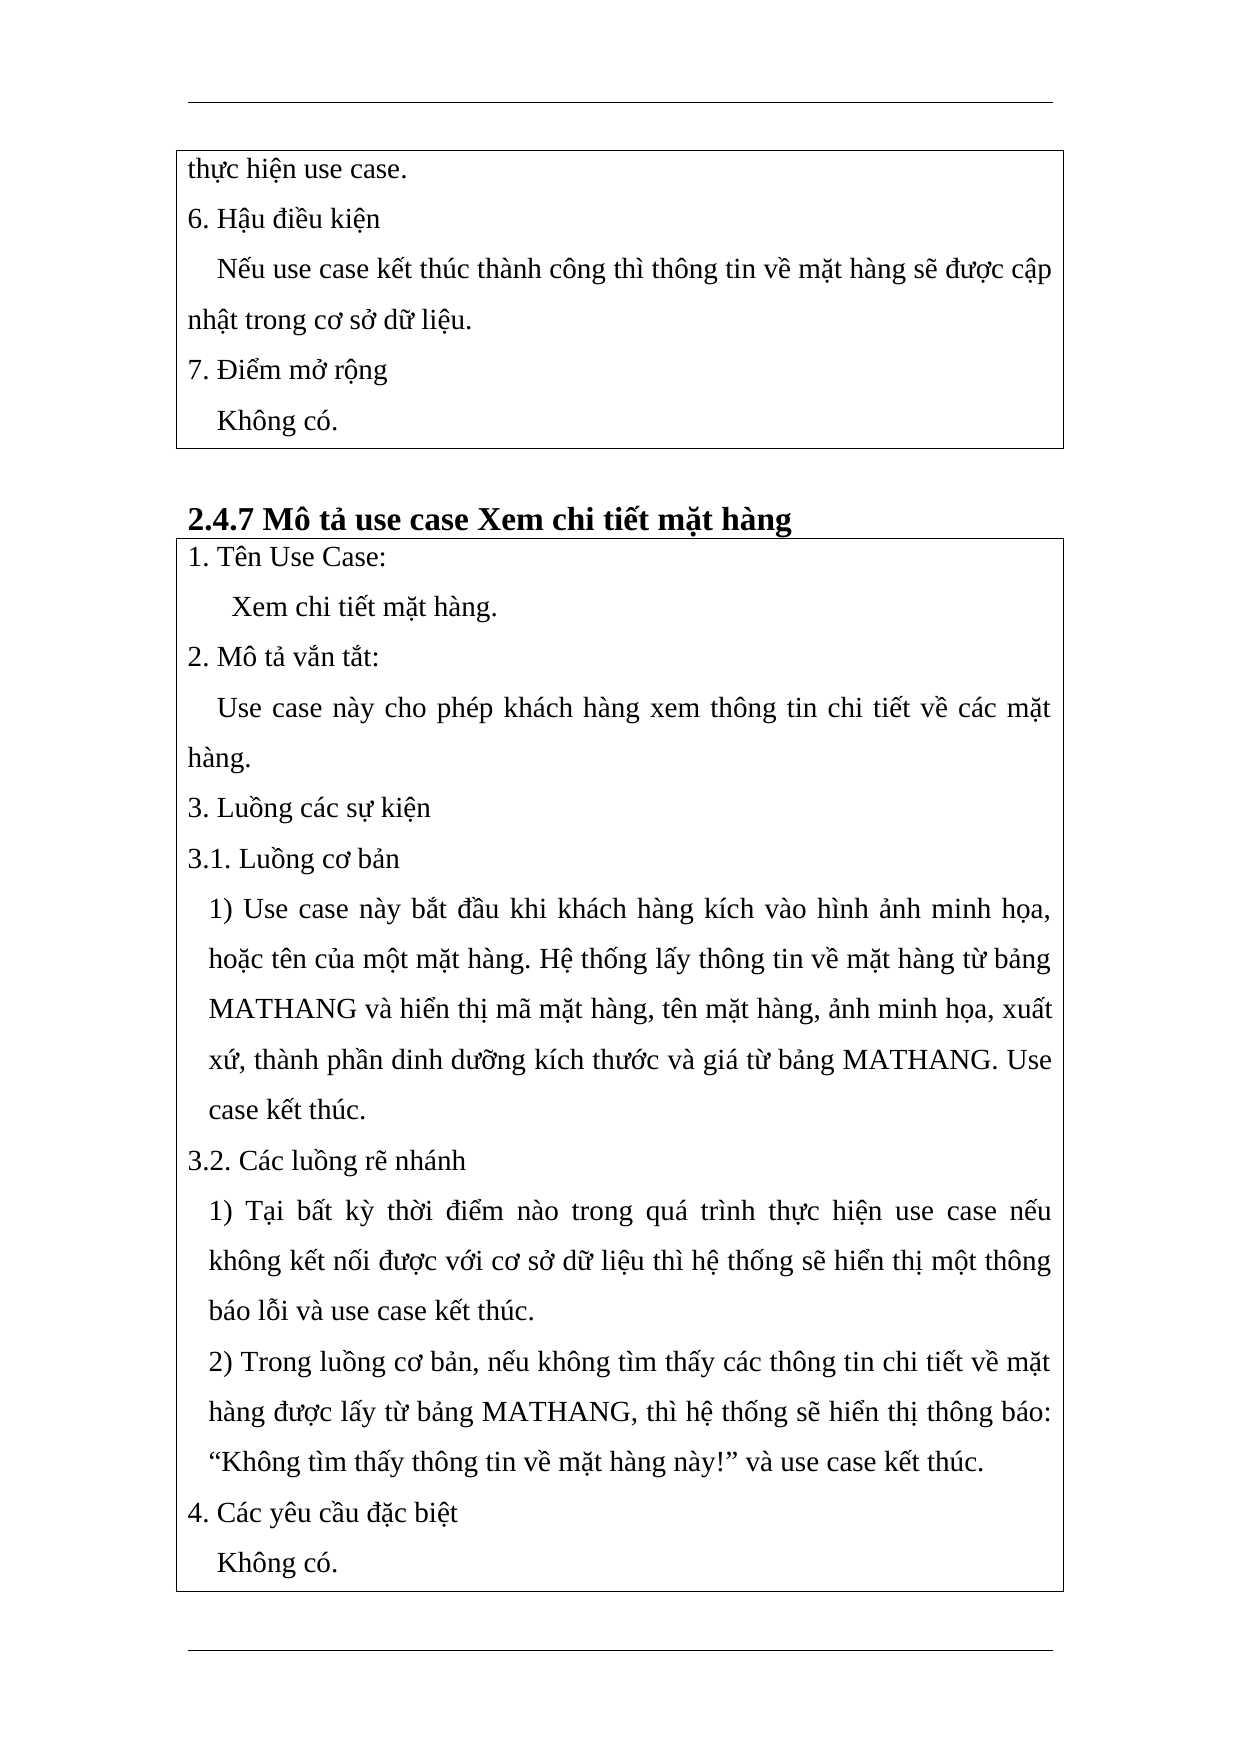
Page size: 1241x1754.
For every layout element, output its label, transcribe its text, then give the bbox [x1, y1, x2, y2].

text 2.4.7 Mô tả use case Xem chi tiết mặt hàng [187, 499, 1053, 538]
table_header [177, 539, 1063, 1591]
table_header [177, 151, 1063, 448]
